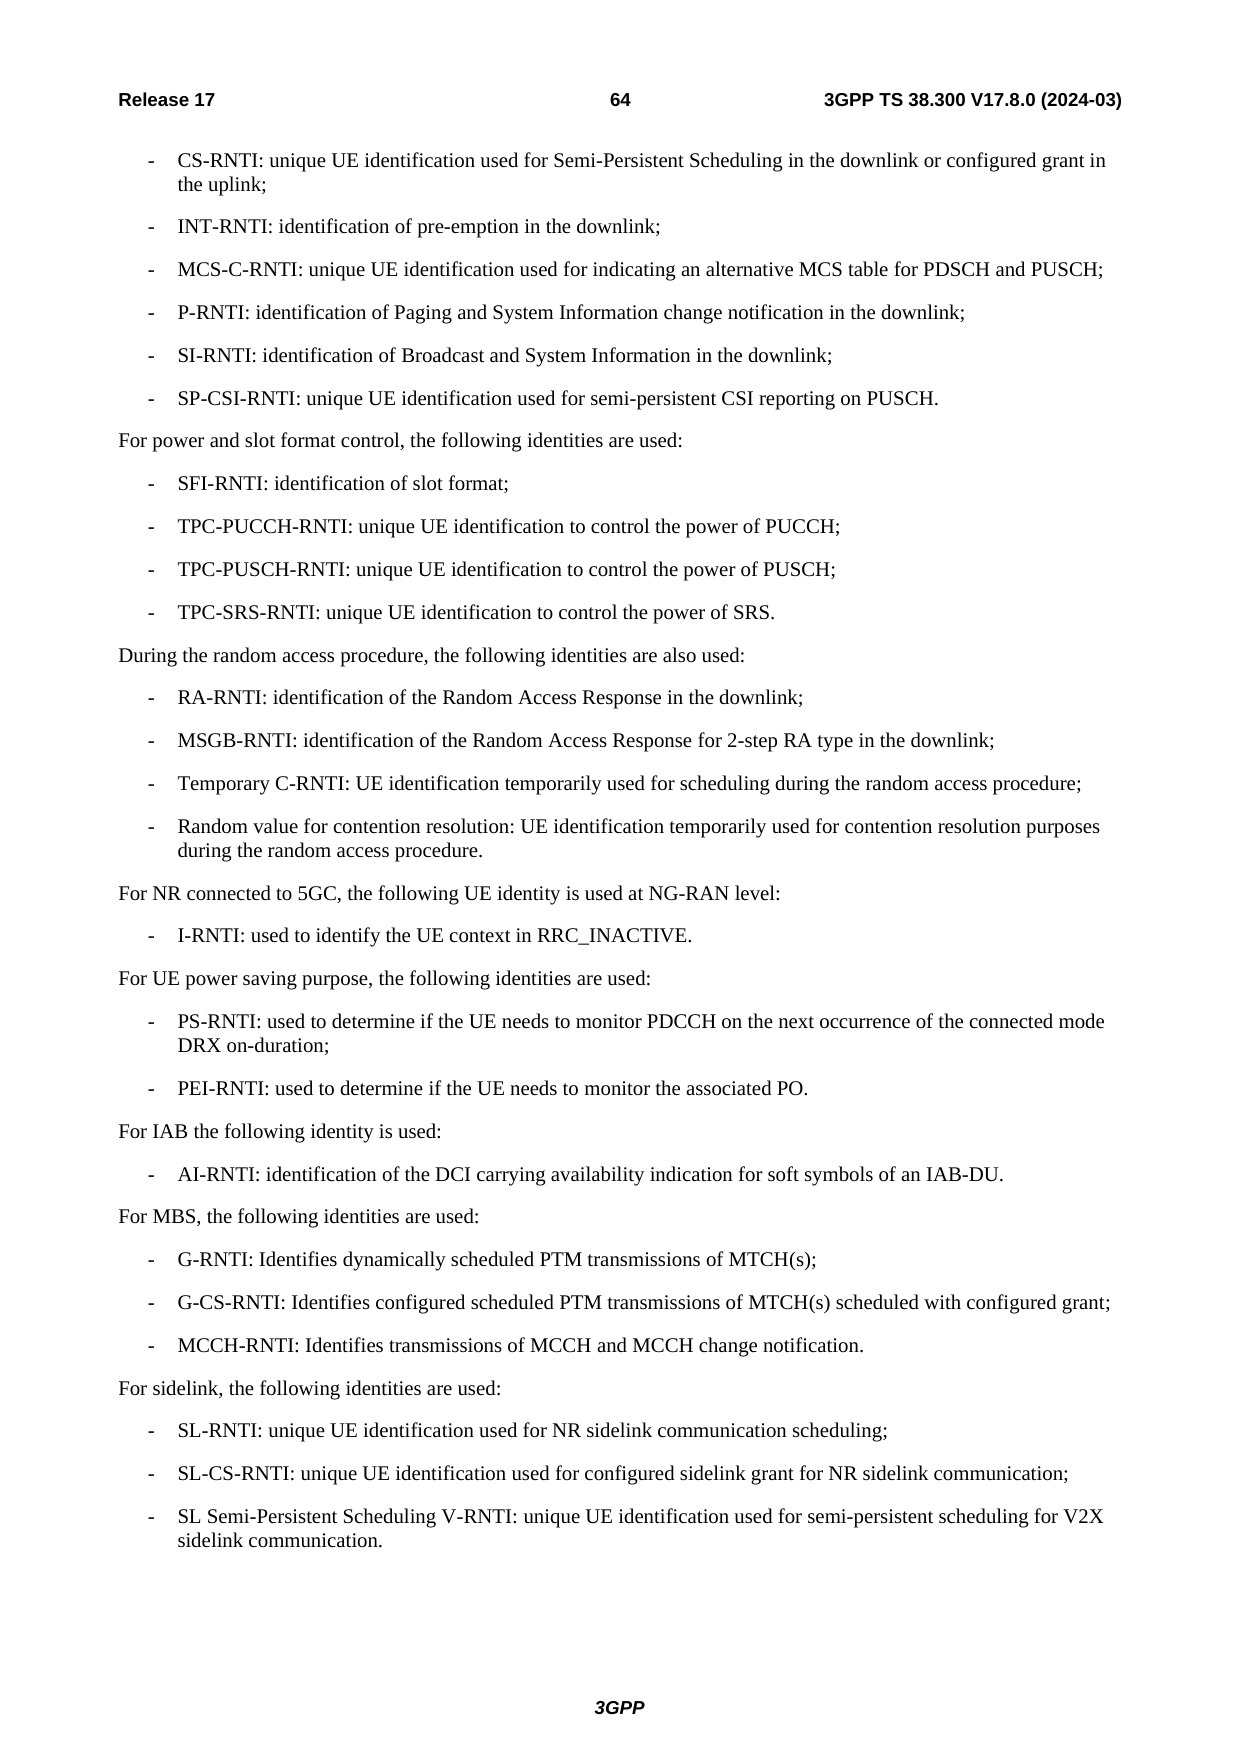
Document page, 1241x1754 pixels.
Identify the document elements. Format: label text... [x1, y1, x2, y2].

text - MCCH-RNTI: Identifies transmissions of MCCH and MCCH change notification. [148, 1333, 1122, 1357]
text - RA-RNTI: identification of the Random Access Response in the downlink; [148, 685, 1122, 709]
text - SL-CS-RNTI: unique UE identification used for configured sidelink grant for NR sidelink communication; [148, 1461, 1122, 1485]
text - AI-RNTI: identification of the DCI carrying availability indication for soft symbols of an IAB-DU. [148, 1162, 1122, 1186]
text During the random access procedure, the following identities are also used: [118, 642, 1122, 667]
text - PEI-RNTI: used to determine if the UE needs to monitor the associated PO. [148, 1076, 1122, 1100]
text - I-RNTI: used to identify the UE context in RRC_INACTIVE. [148, 923, 1122, 947]
text For UE power saving purpose, the following identities are used: [118, 966, 1122, 990]
text - G-RNTI: Identifies dynamically scheduled PTM transmissions of MTCH(s); [148, 1247, 1122, 1271]
text - SL Semi-Persistent Scheduling V-RNTI: unique UE identification used for semi-persistent scheduling for V2X sidelink communication. [148, 1504, 1122, 1552]
text For sidelink, the following identities are used: [118, 1376, 1122, 1400]
text For MBS, the following identities are used: [118, 1204, 1122, 1228]
text - TPC-PUCCH-RNTI: unique UE identification to control the power of PUCCH; [148, 514, 1122, 538]
text - G-CS-RNTI: Identifies configured scheduled PTM transmissions of MTCH(s) scheduled with configured grant; [148, 1290, 1122, 1314]
text - Temporary C-RNTI: UE identification temporarily used for scheduling during the random access procedure; [148, 771, 1122, 795]
text - MCS-C-RNTI: unique UE identification used for indicating an alternative MCS table for PDSCH and PUSCH; [148, 257, 1122, 281]
text - SFI-RNTI: identification of slot format; [148, 471, 1122, 495]
text - SL-RNTI: unique UE identification used for NR sidelink communication scheduling; [148, 1418, 1122, 1442]
text - TPC-PUSCH-RNTI: unique UE identification to control the power of PUSCH; [148, 557, 1122, 581]
text - TPC-SRS-RNTI: unique UE identification to control the power of SRS. [148, 600, 1122, 624]
text - P-RNTI: identification of Paging and System Information change notification in the downlink; [148, 300, 1122, 324]
text - MSGB-RNTI: identification of the Random Access Response for 2-step RA type in the downlink; [148, 728, 1122, 752]
text For NR connected to 5GC, the following UE identity is used at NG-RAN level: [118, 881, 1122, 905]
text For power and slot format control, the following identities are used: [118, 428, 1122, 452]
text - SP-CSI-RNTI: unique UE identification used for semi-persistent CSI reporting on PUSCH. [148, 386, 1122, 410]
text - CS-RNTI: unique UE identification used for Semi-Persistent Scheduling in the downlink or configured grant in the uplink; [148, 147, 1122, 196]
text - INT-RNTI: identification of pre-emption in the downlink; [148, 214, 1122, 238]
text - SI-RNTI: identification of Broadcast and System Information in the downlink; [148, 343, 1122, 367]
text For IAB the following identity is used: [118, 1119, 1122, 1143]
text - Random value for contention resolution: UE identification temporarily used for contention resolution purposes during the random access procedure. [148, 814, 1122, 862]
text - PS-RNTI: used to determine if the UE needs to monitor PDCCH on the next occurrence of the connected mode DRX on-duration; [148, 1009, 1122, 1057]
